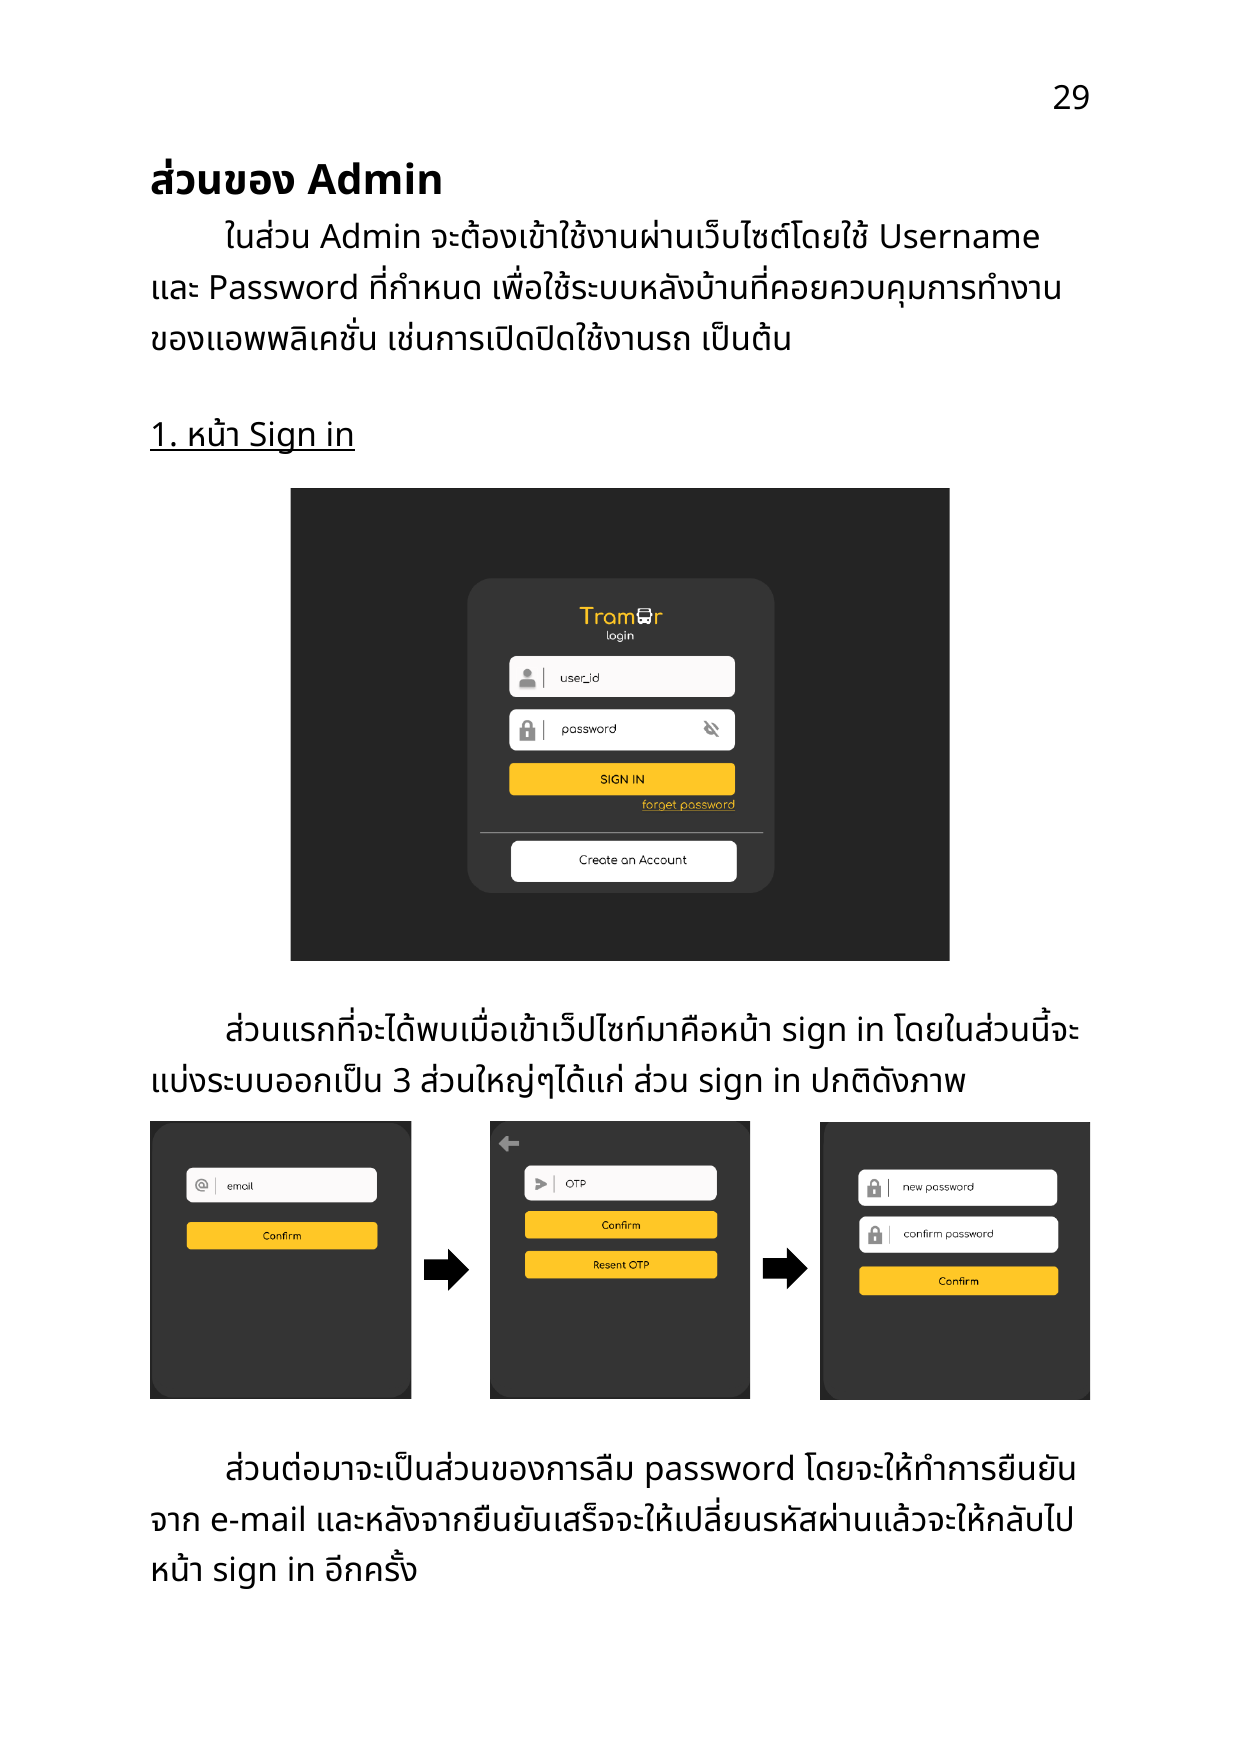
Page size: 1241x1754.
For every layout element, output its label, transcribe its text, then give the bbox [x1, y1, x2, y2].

picture [150, 1121, 412, 1399]
text ส่วนต่อมาจะเป็นส่วนของการลืม password โดยจะให้ทำการยืนยันจาก e-mail และหลังจากยืนยันเสร็จจะให้เปลี่ยนรหัสผ่านแล้วจะให้กลับไปหน้า sign in อีกครั้ง [150, 1445, 1090, 1597]
text ในส่วน Admin จะต้องเข้าใช้งานผ่านเว็บไซต์โดยใช้ Username และ Password ที่กำหนด เพื่อใช้ระบบหลังบ้านที่คอยควบคุมการทำงานของแอพพลิเคชั่น เช่นการเปิดปิดใช้งานรถ เป็นต้น [150, 213, 1090, 365]
picture [820, 1122, 1091, 1400]
subtitle ส่วนของ Admin [150, 150, 1090, 213]
text ส่วนแรกที่จะได้พบเมื่อเข้าเว็ปไซท์มาคือหน้า sign in โดยในส่วนนี้จะแบ่งระบบออกเป็น 3 ส่วนใหญ่ๆได้แก่ ส่วน sign in ปกติดังภาพ [150, 1006, 1090, 1107]
subtitle 1. หน้า Sign in [150, 410, 1090, 461]
picture [290, 488, 950, 961]
picture [490, 1121, 750, 1399]
